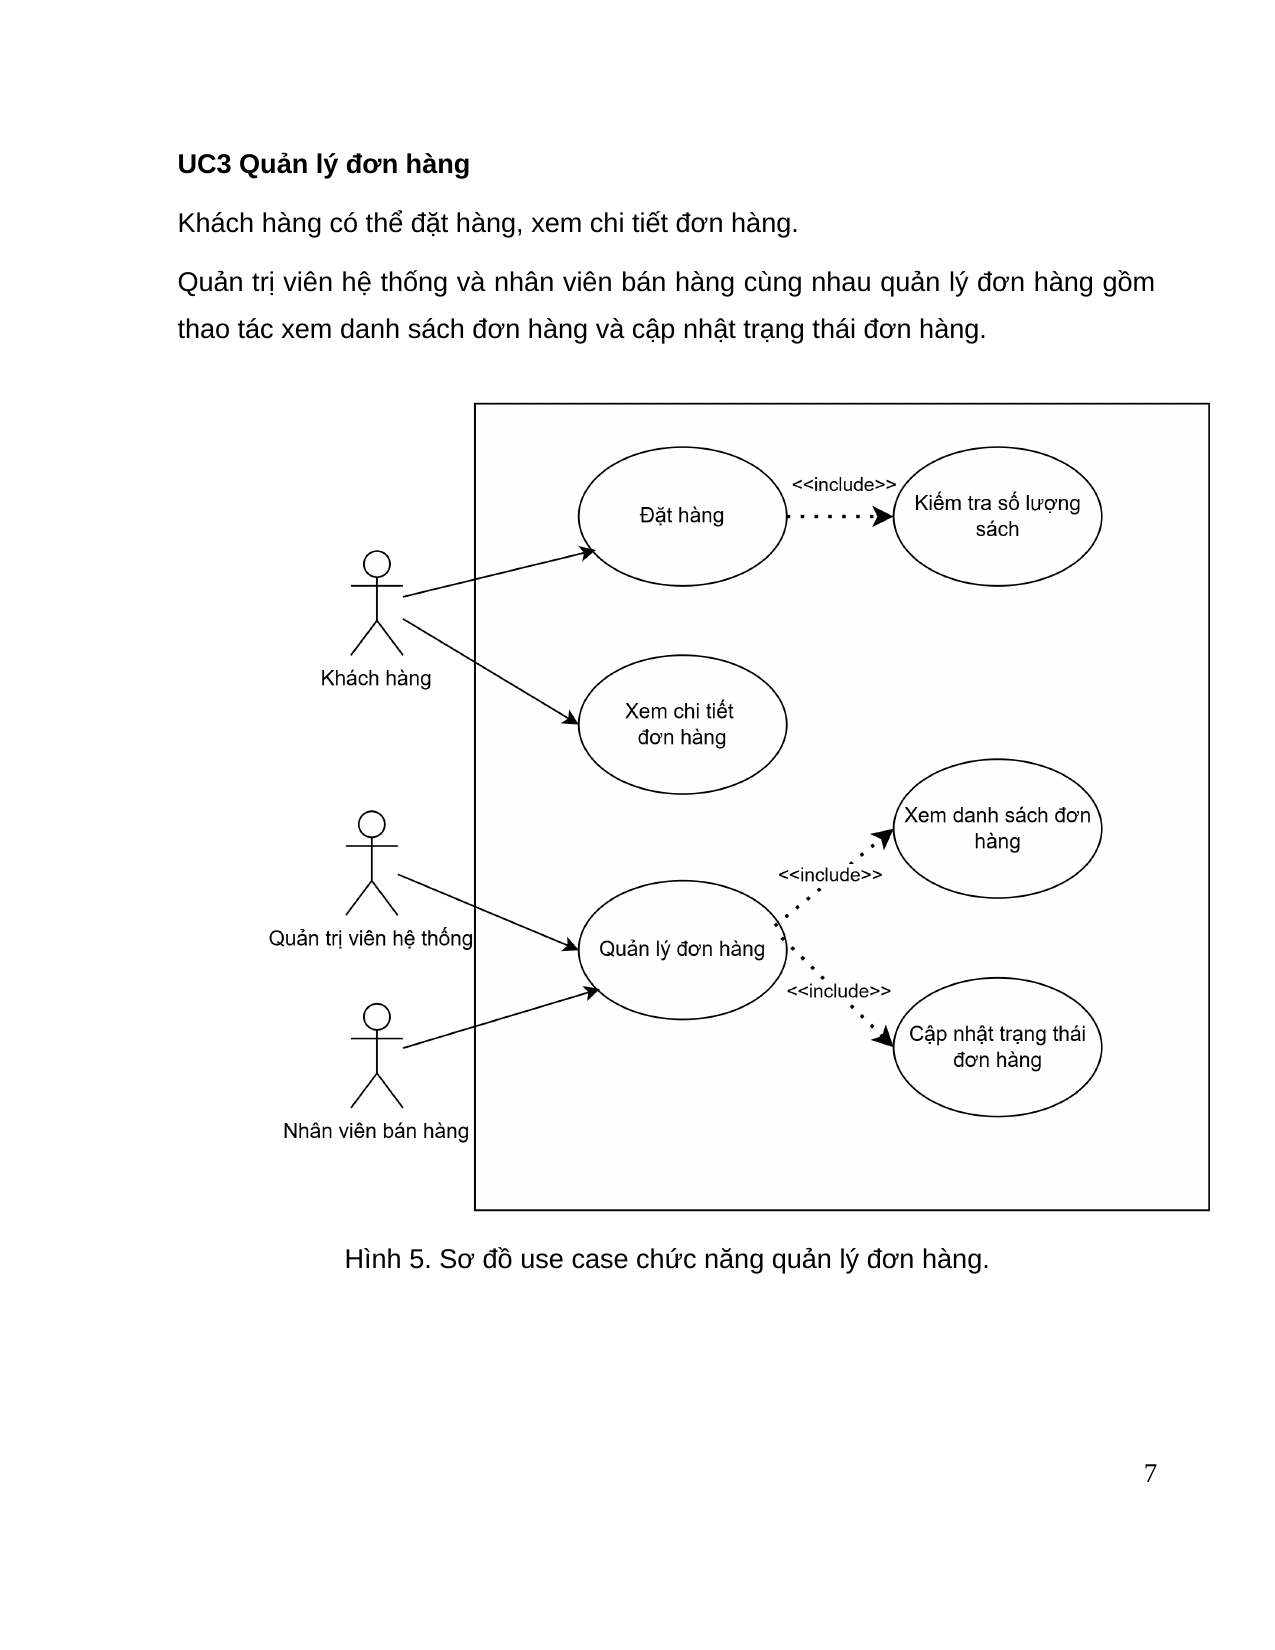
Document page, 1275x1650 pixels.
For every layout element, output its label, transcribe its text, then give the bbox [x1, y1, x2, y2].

text Quản trị viên hệ thống và nhân viên bán hàng cùng nhau quản lý đơn hàng gồm thao tác xem danh sách đơn hàng và cập nhật trạng thái đơn hàng. [177, 266, 1157, 344]
text UC3 Quản lý đơn hàng [177, 148, 1157, 179]
text Khách hàng có thể đặt hàng, xem chi tiết đơn hàng. [177, 207, 1157, 238]
picture [252, 385, 1228, 1228]
